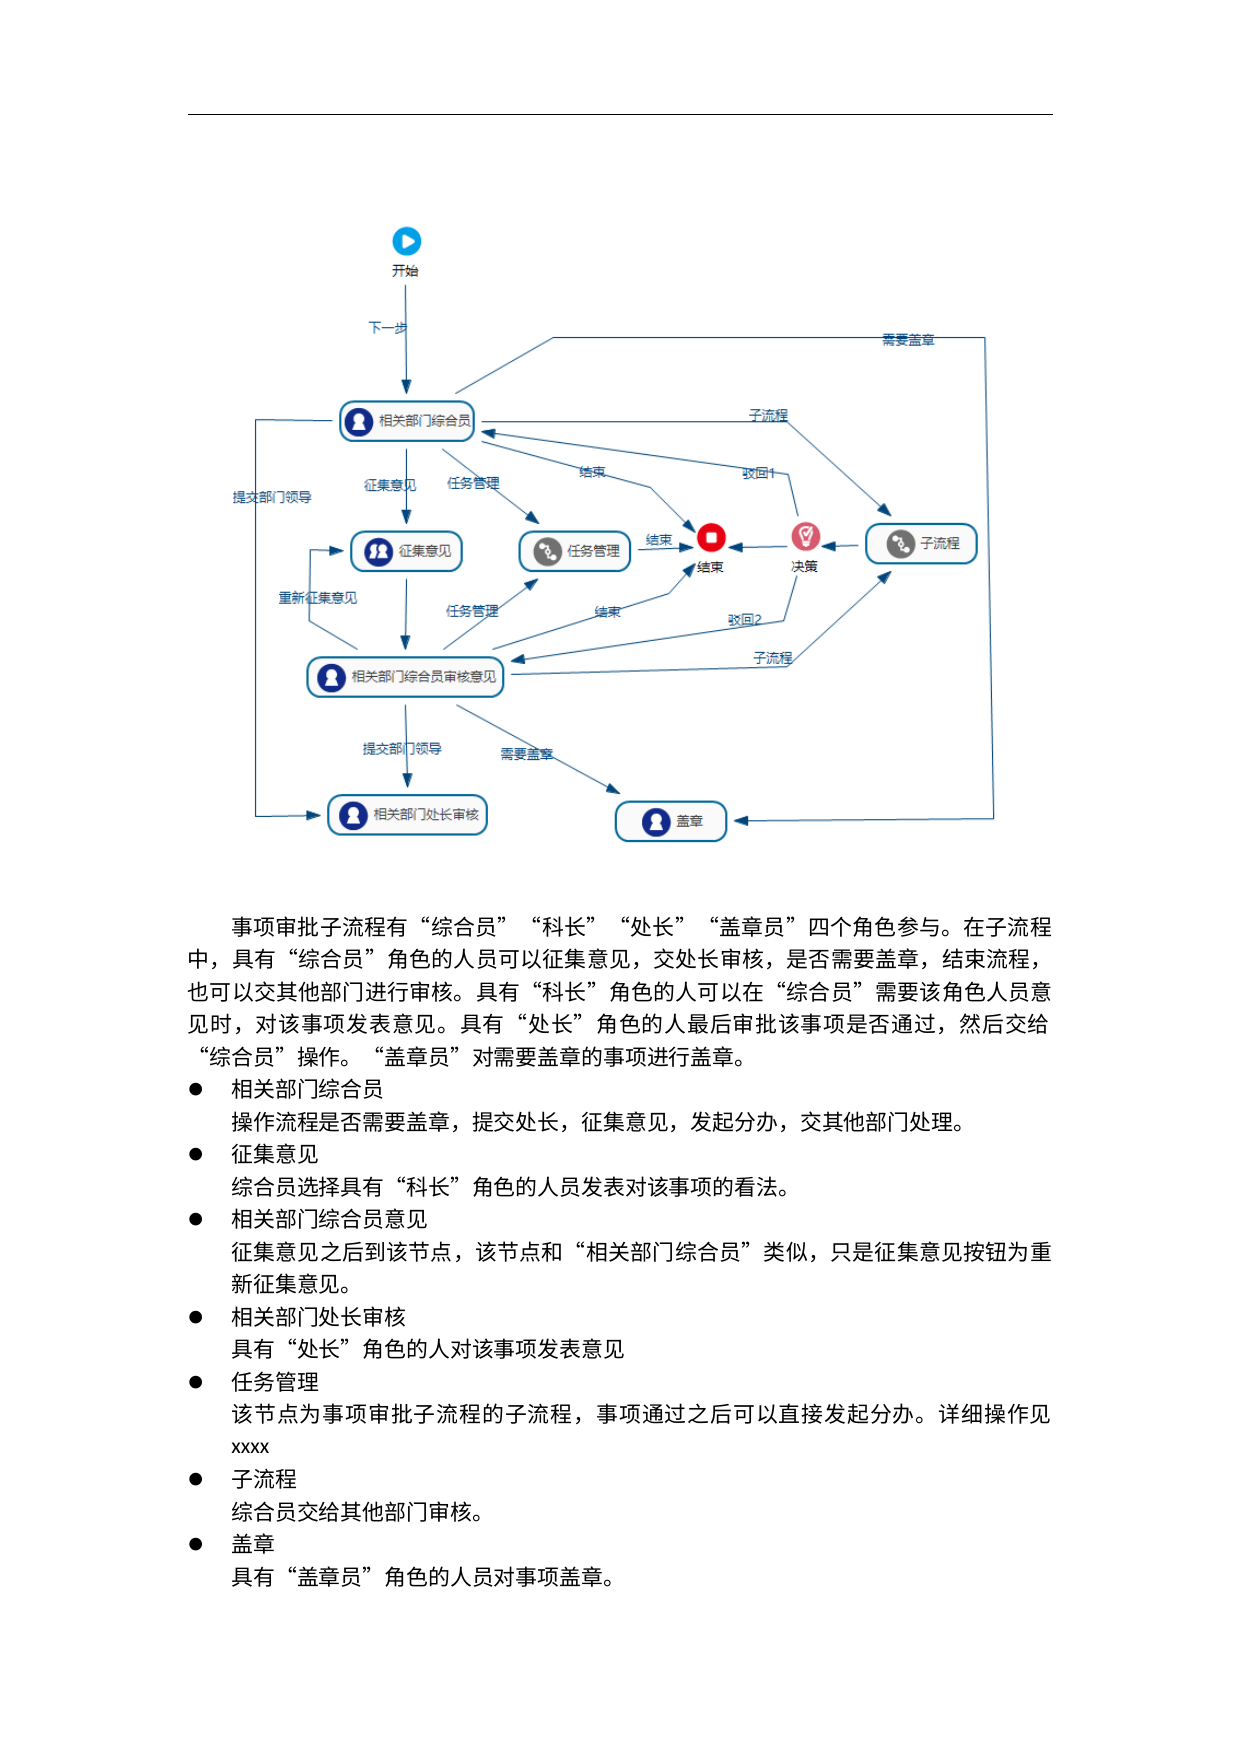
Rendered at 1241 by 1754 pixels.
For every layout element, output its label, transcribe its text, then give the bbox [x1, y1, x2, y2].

list 子流程 [187, 1462, 1053, 1494]
list 盖章 [187, 1527, 1053, 1559]
text 事项审批子流程有“综合员”“科长”“处长”“盖章员”四个角色参与。在子流程中，具有“综合员”角色的人员可以征集意见，交处长审核，是否需要盖章，结束流程，也可以交其他部门进行审核。具有“科长”角色的人可以在“综合员”需要该角色人员意见时，对该事项发表意见。具有“处长”角色的人最后审批该事项是否通过，然后交给“综合员”操作。“盖章员”对需要盖章的事项进行盖章。 [187, 909, 1053, 1072]
text 具有“处长”角色的人对该事项发表意见 [231, 1332, 1053, 1364]
text 征集意见之后到该节点，该节点和“相关部门综合员”类似，只是征集意见按钮为重新征集意见。 [231, 1234, 1053, 1299]
list 征集意见 [187, 1137, 1053, 1169]
text 该节点为事项审批子流程的子流程，事项通过之后可以直接发起分办。详细操作见xxxx [231, 1397, 1053, 1462]
text 综合员选择具有“科长”角色的人员发表对该事项的看法。 [231, 1169, 1053, 1202]
text 综合员交给其他部门审核。 [231, 1494, 1053, 1527]
text 具有“盖章员”角色的人员对事项盖章。 [231, 1559, 1053, 1592]
list 任务管理 [187, 1364, 1053, 1397]
list 相关部门处长审核 [187, 1299, 1053, 1332]
picture [231, 162, 1097, 887]
list 相关部门综合员意见 [187, 1202, 1053, 1234]
list 相关部门综合员 [187, 1072, 1053, 1104]
text 操作流程是否需要盖章，提交处长，征集意见，发起分办，交其他部门处理。 [231, 1104, 1053, 1137]
